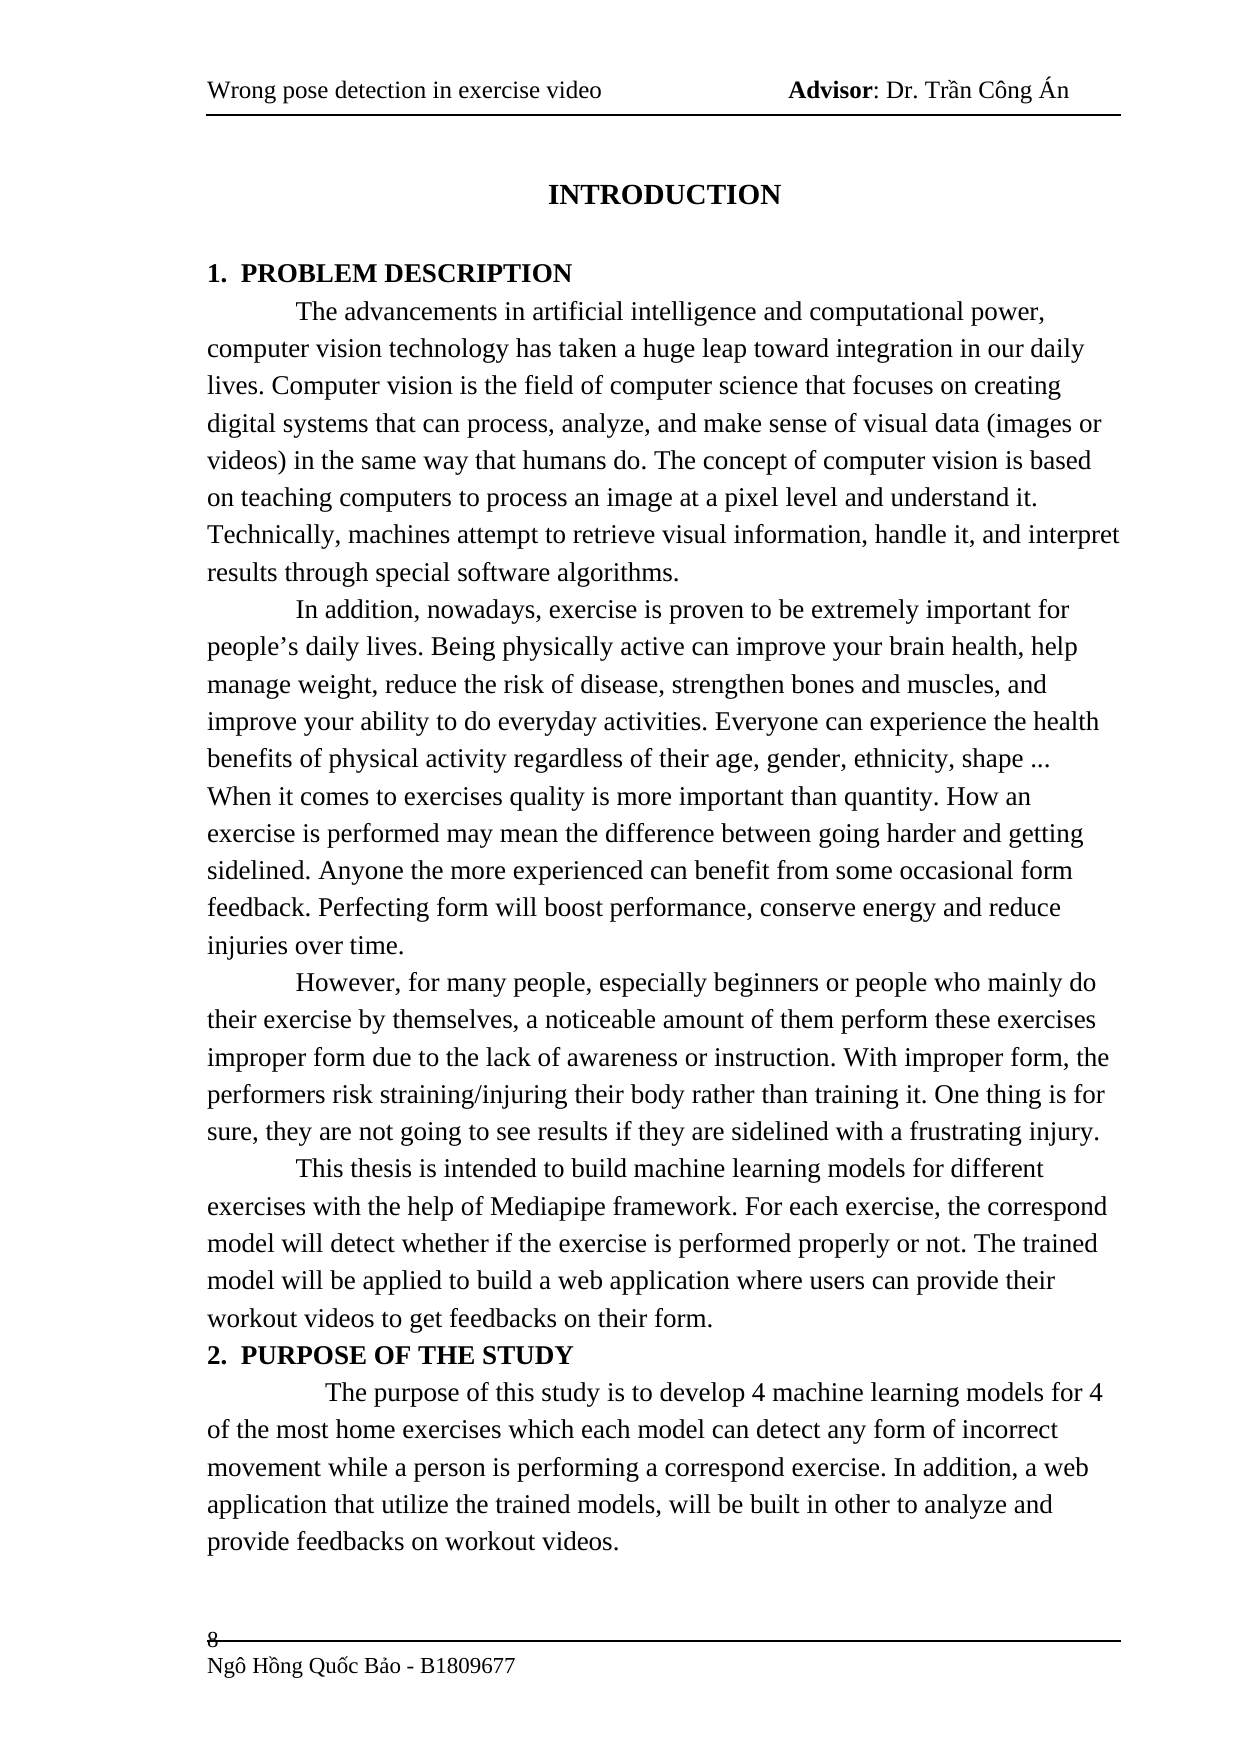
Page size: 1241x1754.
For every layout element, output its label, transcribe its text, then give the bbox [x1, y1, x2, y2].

text The purpose of this study is to develop 4 machine learning models for 4 of the most home exercises which each model can detect any form of incorrect movement while a person is performing a correspond exercise. In addition, a web application that utilize the trained models, will be built in other to analyze and provide feedbacks on workout videos. [207, 1376, 1122, 1557]
text This thesis is intended to build machine learning models for different exercises with the help of Mediapipe framework. For each exercise, the correspond model will detect whether if the exercise is performed properly or not. The trained model will be applied to build a web application where users can provide their workout videos to get feedbacks on their form. [207, 1153, 1122, 1333]
text The advancements in artificial intelligence and computational power, computer vision technology has taken a huge leap toward integration in our daily lives. Computer vision is the field of computer science that focuses on creating digital systems that can process, analyze, and make sense of visual data (images or videos) in the same way that humans do. The concept of computer vision is based on teaching computers to process an image at a pixel level and understand it. Technically, machines attempt to retrieve visual information, handle it, and interpret results through special software algorithms. [207, 295, 1122, 587]
text However, for many people, especially beginners or people who mainly do their exercise by themselves, a noticeable amount of them perform these exercises improper form due to the lack of awareness or instruction. With improper form, the performers risk straining/injuring their body rather than training it. One thing is for sure, they are not going to see results if they are sidelined with a frustrating injury. [207, 966, 1122, 1146]
text INTRODUCTION [207, 177, 1122, 211]
text PURPOSE OF THE STUDY [207, 1339, 1122, 1370]
text In addition, nowadays, exercise is proven to be extremely important for people’s daily lives. Being physically active can improve your brain health, help manage weight, reduce the risk of disease, strengthen bones and muscles, and improve your ability to do everyday activities. Everyone can experience the health benefits of physical activity regardless of their age, gender, ethnicity, shape ... When it comes to exercises quality is more important than quantity. How an exercise is performed may mean the difference between going harder and getting sidelined. Anyone the more experienced can benefit from some occasional form feedback. Perfecting form will boost performance, conserve energy and reduce injuries over time. [207, 593, 1122, 960]
text PROBLEM DESCRIPTION [207, 258, 1122, 289]
